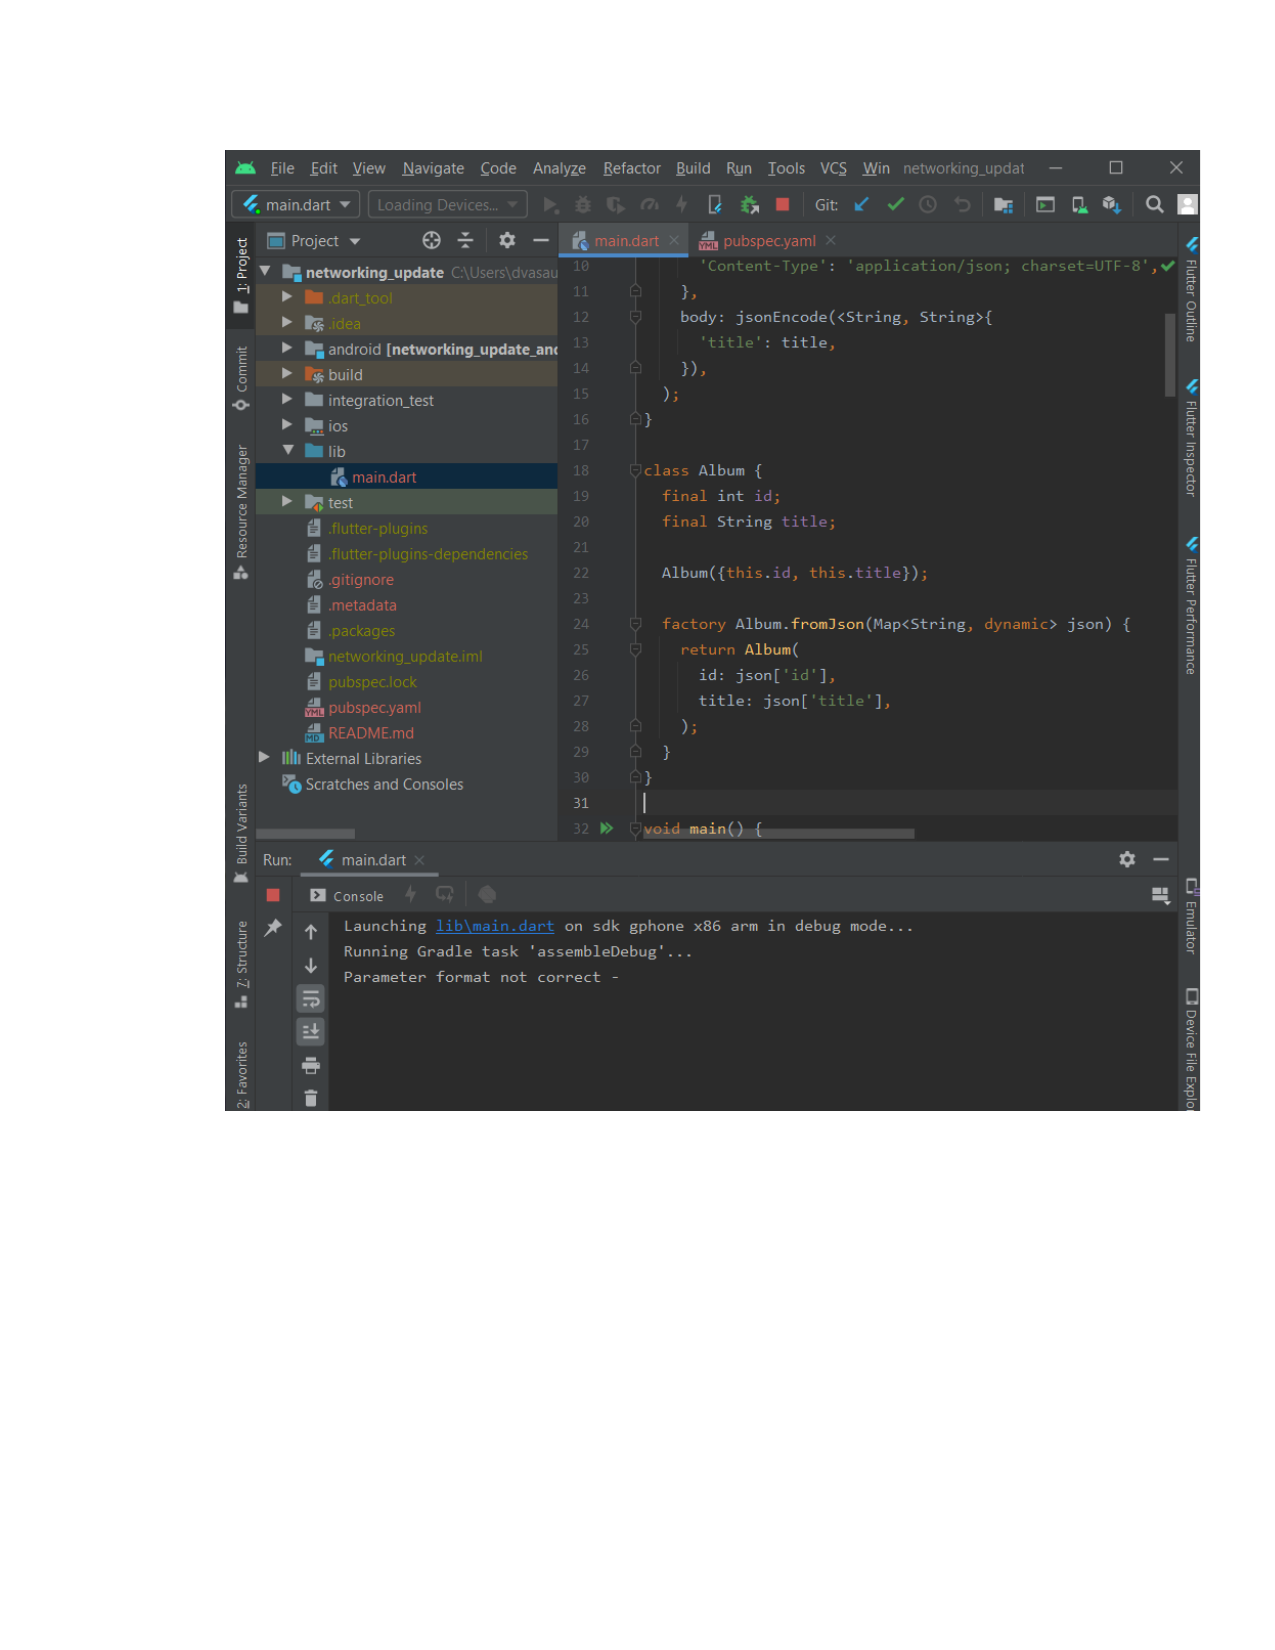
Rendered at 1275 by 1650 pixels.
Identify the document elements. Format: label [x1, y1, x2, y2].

picture [225, 150, 1200, 1111]
